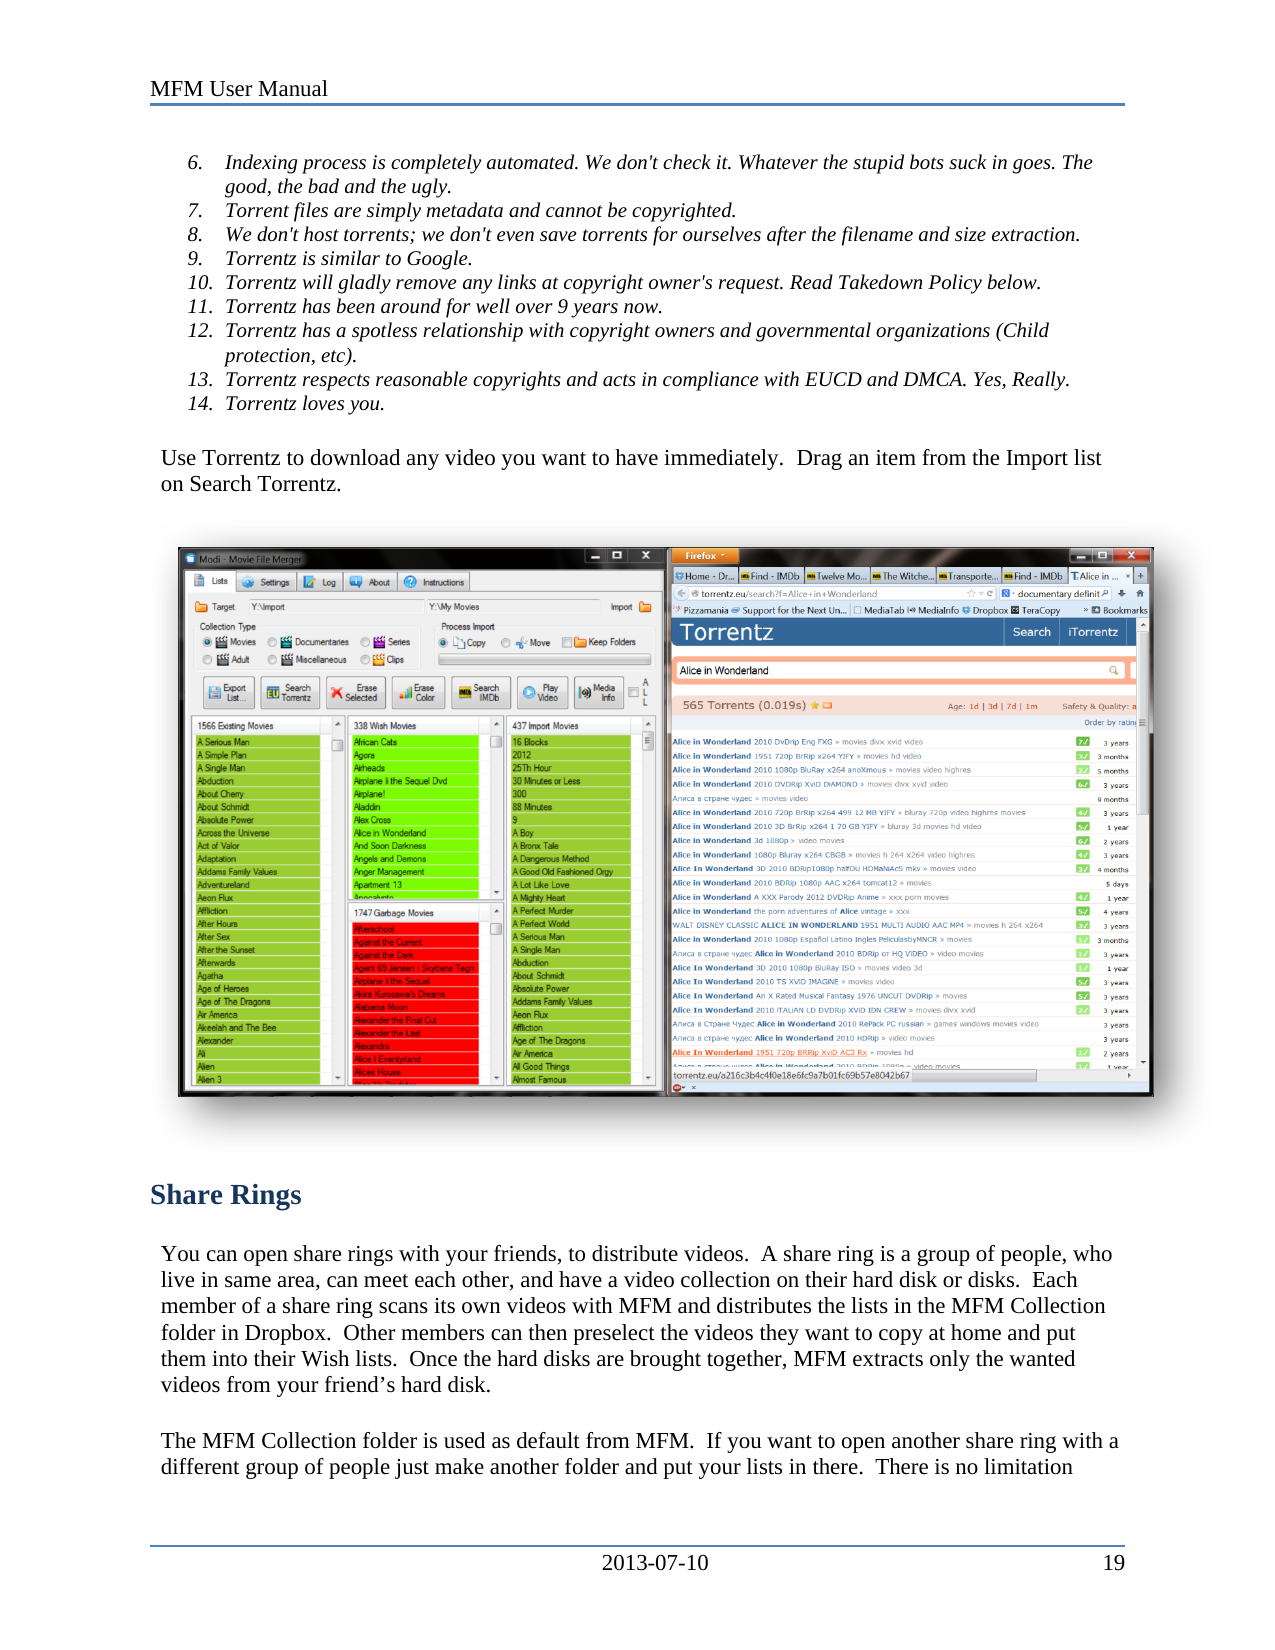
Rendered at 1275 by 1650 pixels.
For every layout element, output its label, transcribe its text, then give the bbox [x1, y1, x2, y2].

picture [178, 547, 1154, 1097]
list Torrentz is similar to Google. [187, 246, 1125, 270]
list Torrentz has been around for well over 9 years now. [187, 294, 1125, 318]
text You can open share rings with your friends, to distribute videos. A share ring is a group of people, who live in same area, can meet each other, and have a video collection on their hard disk or disks. Each member of a share ring scans its own videos with MFM and distributes the lists in the MFM Collection folder in Dropbox. Other members can then preselect the videos they want to copy at home and put them into their Wish lists. Once the hard disks are brought together, MFM extracts only the wanted videos from your friend’s hard disk. [161, 1239, 1125, 1398]
subtitle Share Rings [150, 1177, 1125, 1210]
list Torrentz has a spotless relationship with copyright owners and governmental organizations (Child protection, etc). [187, 318, 1125, 367]
list Torrent files are simply metadata and cannot be copyrighted. [187, 198, 1125, 222]
list Torrentz respects reasonable copyrights and acts in compliance with EUCD and DMCA. Yes, Really. [187, 367, 1125, 391]
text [161, 1427, 1125, 1479]
text Use Torrentz to download any video you want to have immediately. Drag an item from the Import list on Search Torrentz. [161, 444, 1125, 497]
list Torrentz will gladly remove any links at copyright owner's request. Read Takedown Policy below. [187, 270, 1125, 294]
list Torrentz loves you. [187, 391, 1125, 415]
list Indexing process is completely automated. We don't check it. Whatever the stupid bots suck in goes. The good, the bad and the ugly. [187, 150, 1125, 198]
list We don't host torrents; we don't even save torrents for ourselves after the filename and size extraction. [187, 222, 1125, 246]
